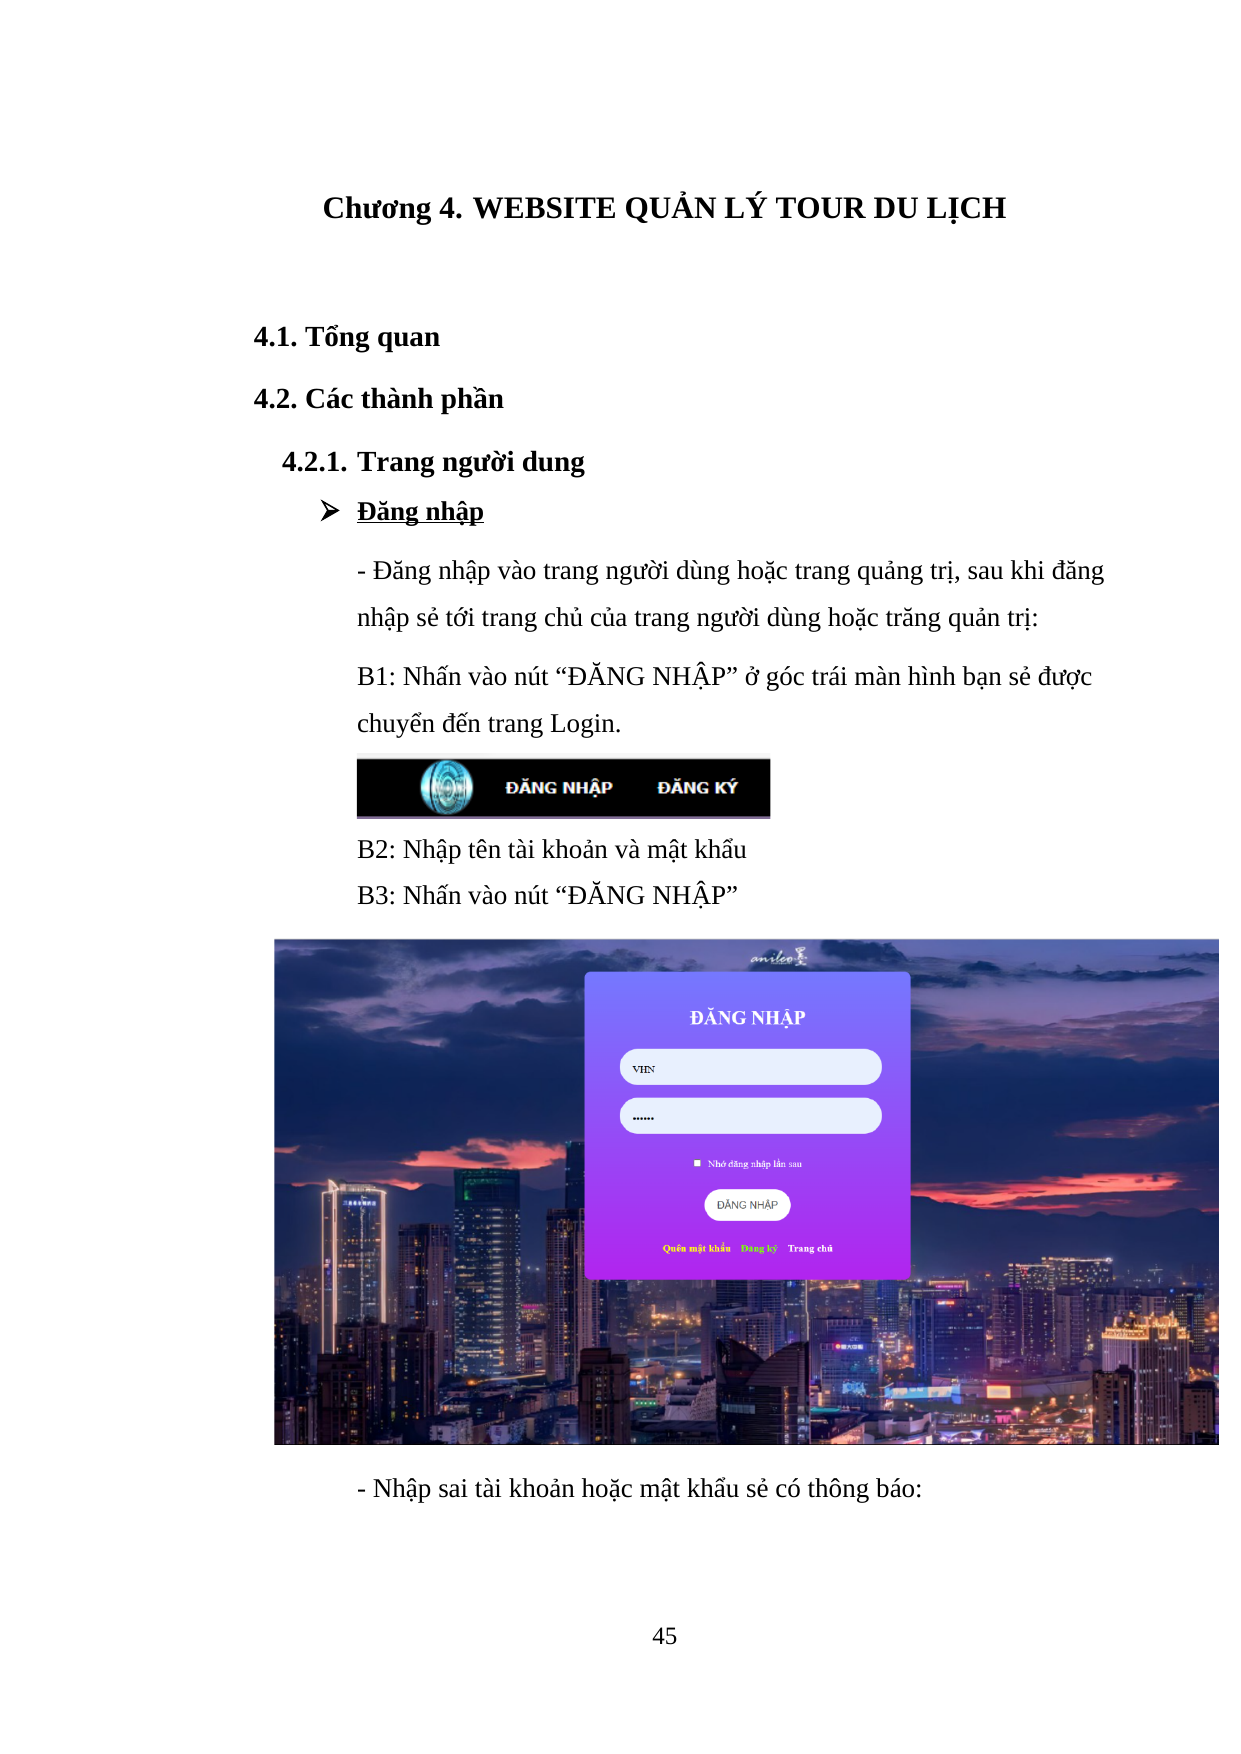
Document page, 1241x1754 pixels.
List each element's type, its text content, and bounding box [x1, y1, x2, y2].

list B3: Nhấn vào nút “ĐĂNG NHẬP” [357, 879, 1122, 911]
list - Nhập sai tài khoản hoặc mật khẩu sẻ có thông báo: [357, 1472, 1122, 1503]
list 4.1. Tổng quan [254, 319, 1122, 352]
picture [356, 753, 771, 819]
list B2: Nhập tên tài khoản và mật khẩu [357, 833, 1122, 864]
list 4.2. Các thành phần [254, 382, 1122, 415]
text Chương 4. WEBSITE QUẢN LÝ TOUR DU LỊCH [207, 190, 1122, 226]
list Trang người dung [282, 444, 1122, 478]
list - Đăng nhập vào trang người dùng hoặc trang quảng trị, sau khi đăng nhập sẻ tới trang chủ của trang người dùng hoặc trăng quản trị: [357, 554, 1122, 632]
list Đăng nhập [319, 495, 1122, 526]
picture [274, 938, 1219, 1445]
list B1: Nhấn vào nút “ĐĂNG NHẬP” ở góc trái màn hình bạn sẻ được chuyển đến trang Login. [357, 660, 1122, 738]
